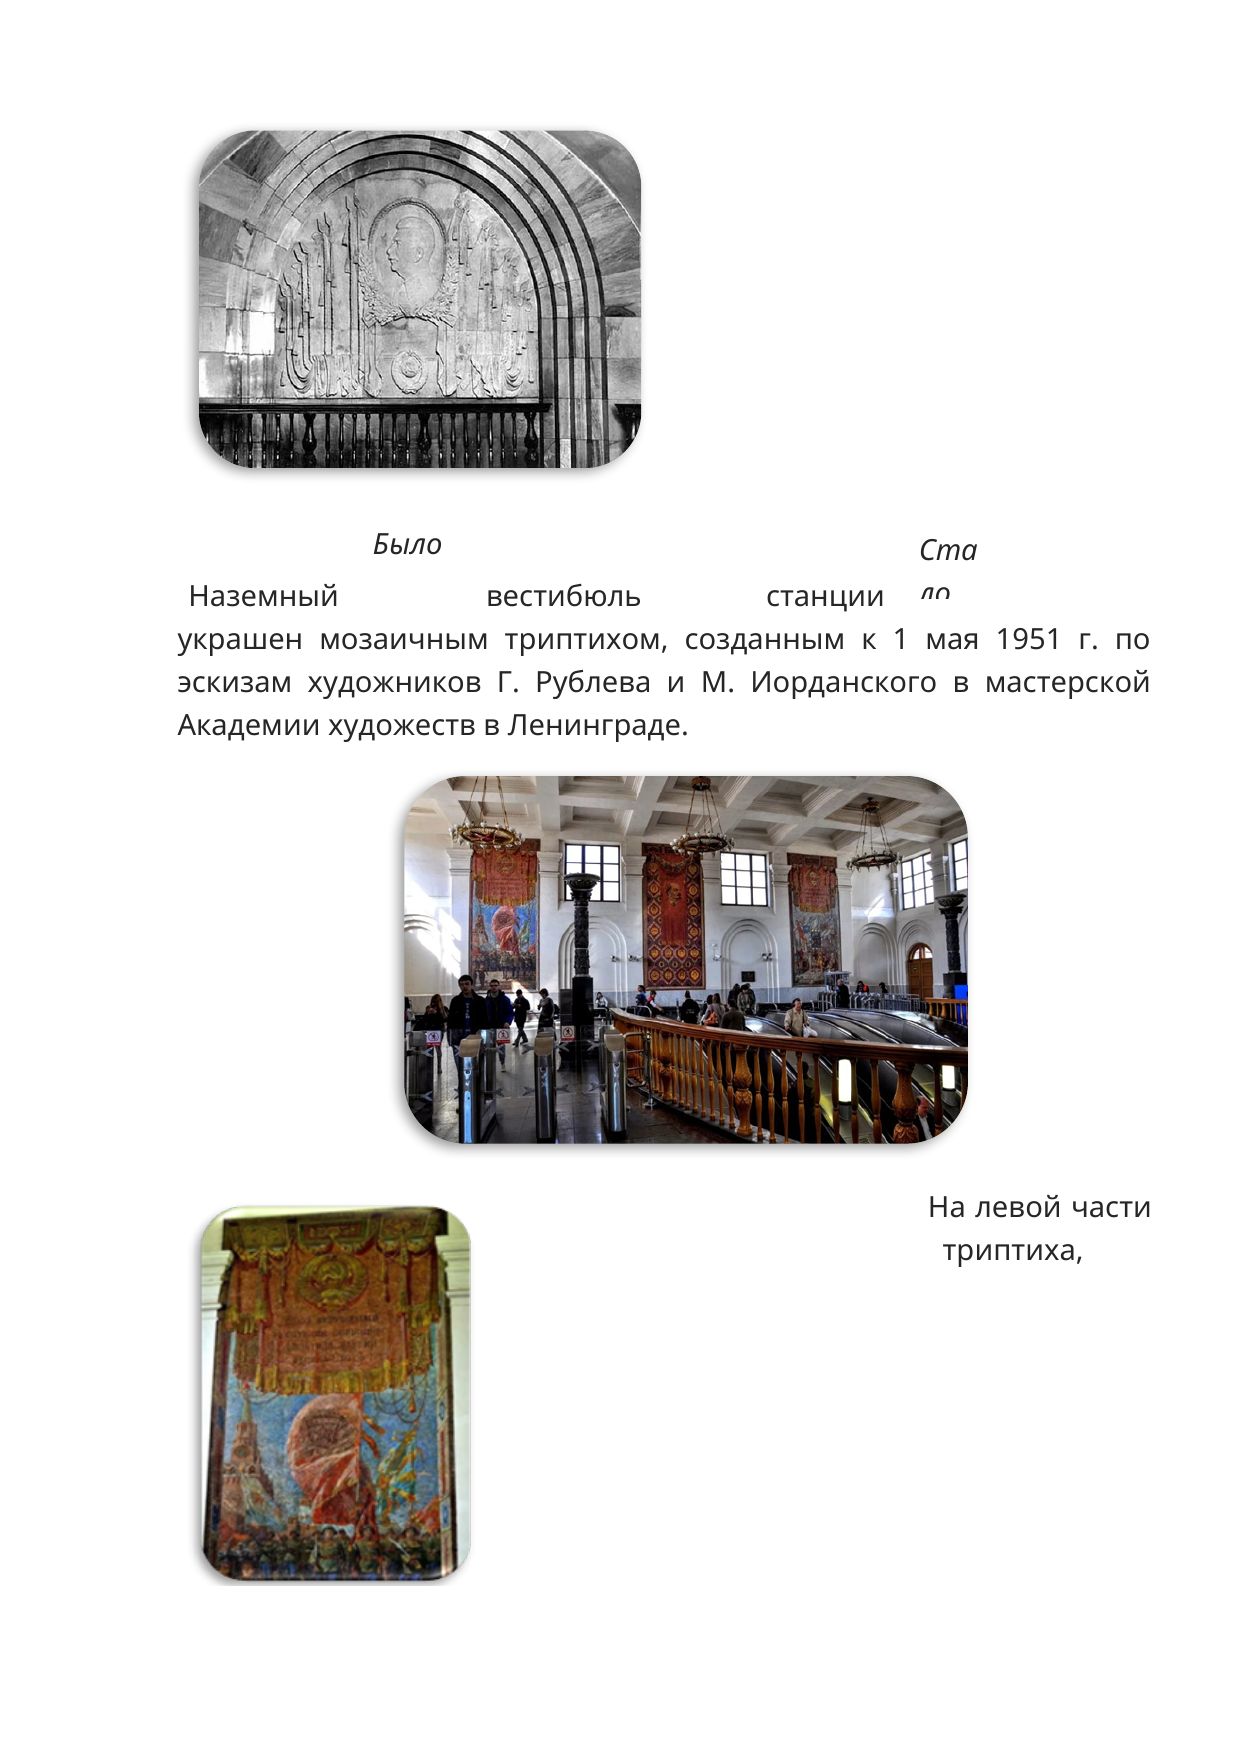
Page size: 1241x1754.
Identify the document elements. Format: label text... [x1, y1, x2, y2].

text Наземный вестибюль станции украшен мозаичным триптихом, созданным к 1 мая 1951 г. по эскизам художников Г. Рублева и М. Иорданского в мастерской Академии художеств в Ленинграде. [162, 576, 1152, 744]
picture [199, 130, 642, 468]
picture [404, 776, 968, 1144]
